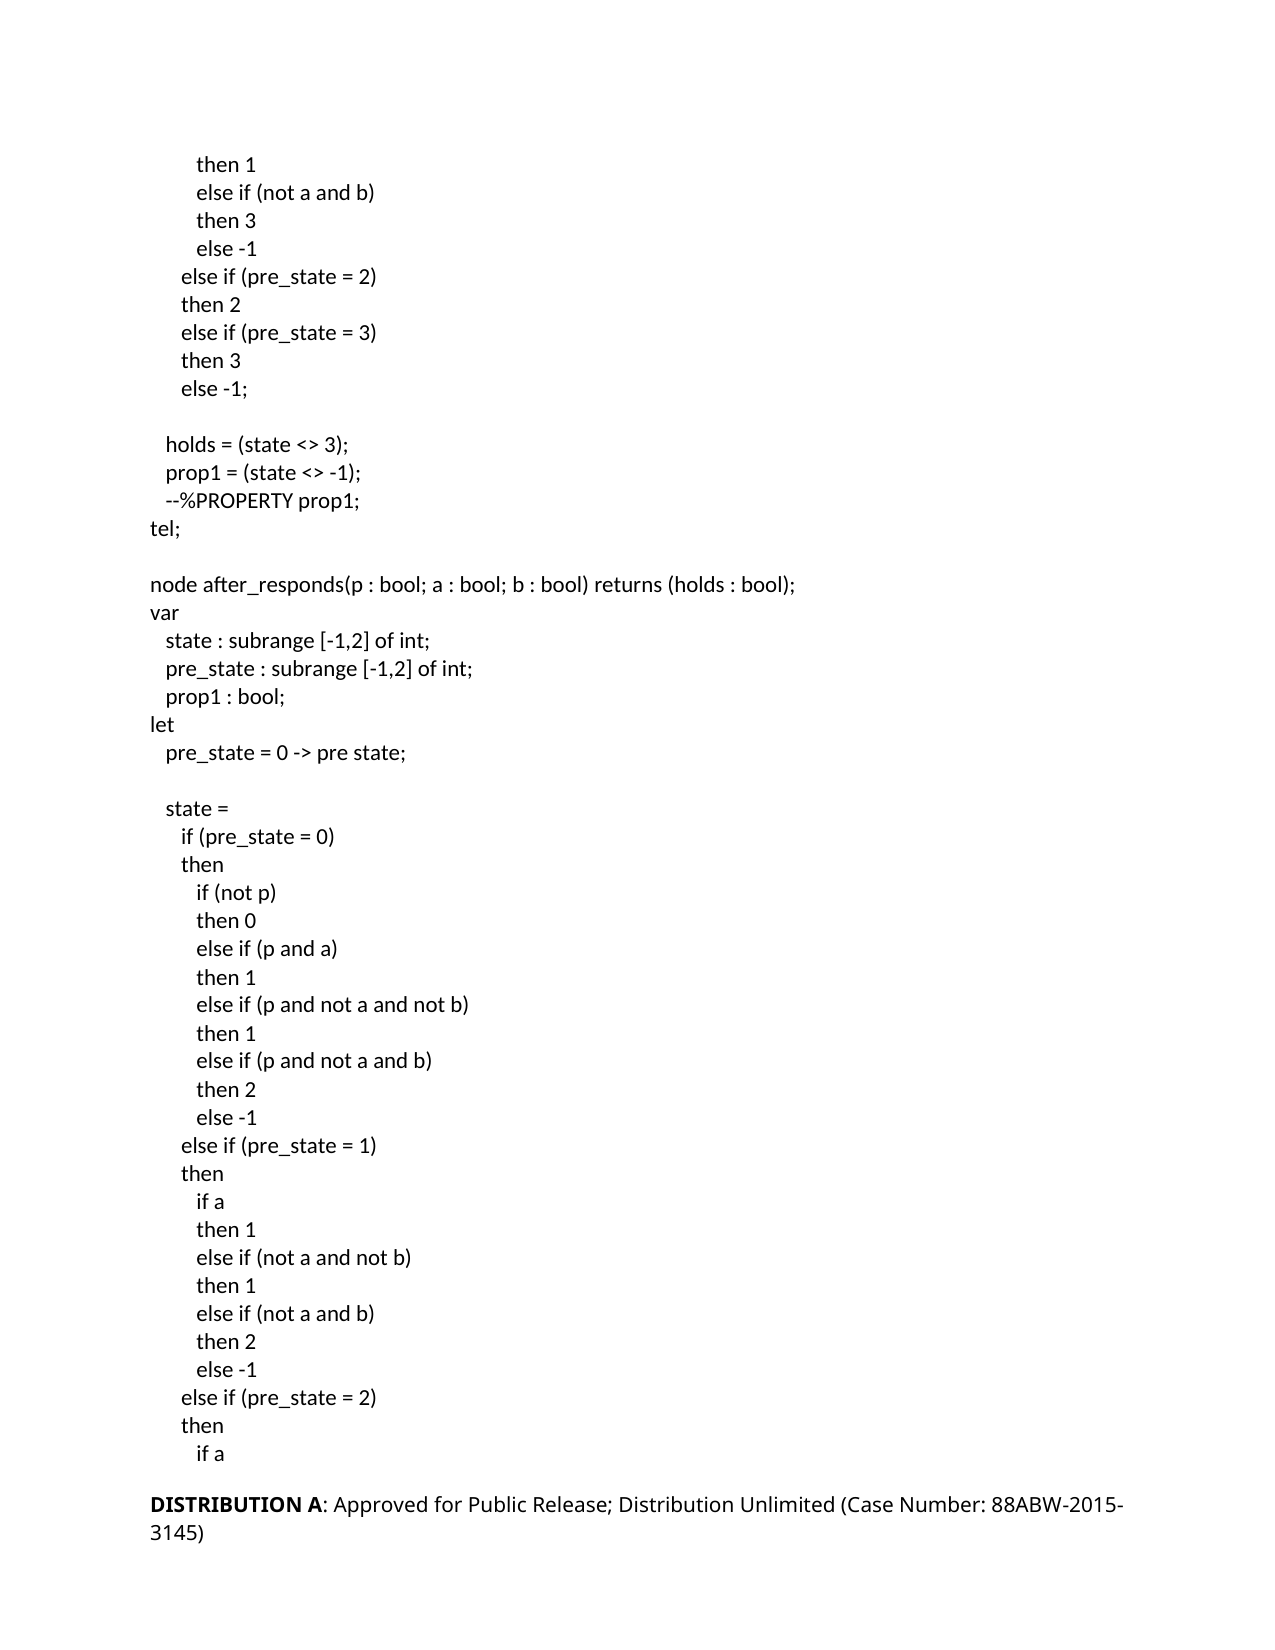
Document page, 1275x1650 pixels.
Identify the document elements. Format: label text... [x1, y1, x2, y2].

text then 3 [150, 346, 1125, 374]
text else -1 [150, 1103, 1125, 1131]
text if a [150, 1187, 1125, 1215]
text prop1 : bool; [150, 682, 1125, 710]
text then 1 [150, 1019, 1125, 1047]
text else -1 [150, 234, 1125, 262]
text pre_state : subrange [-1,2] of int; [150, 654, 1125, 682]
text then 1 [150, 1271, 1125, 1299]
text pre_state = 0 -> pre state; [150, 738, 1125, 766]
text then 1 [150, 150, 1125, 178]
text var [150, 598, 1125, 626]
text else if (pre_state = 3) [150, 318, 1125, 346]
text --%PROPERTY prop1; [150, 486, 1125, 514]
text state : subrange [-1,2] of int; [150, 626, 1125, 654]
text else if (not a and b) [150, 178, 1125, 206]
text then 3 [150, 206, 1125, 234]
text else if (p and not a and not b) [150, 991, 1125, 1019]
text node after_responds(p : bool; a : bool; b : bool) returns (holds : bool); [150, 570, 1125, 598]
text holds = (state <> 3); [150, 430, 1125, 458]
text if (pre_state = 0) [150, 822, 1125, 851]
text else if (p and a) [150, 934, 1125, 963]
text tel; [150, 514, 1125, 542]
text then [150, 851, 1125, 878]
text else if (p and not a and b) [150, 1047, 1125, 1075]
text else if (not a and not b) [150, 1243, 1125, 1271]
text prop1 = (state <> -1); [150, 458, 1125, 486]
text else if (pre_state = 2) [150, 1383, 1125, 1411]
text if a [150, 1439, 1125, 1467]
text then 1 [150, 1215, 1125, 1243]
text else if (not a and b) [150, 1299, 1125, 1327]
text if (not p) [150, 878, 1125, 907]
text else -1; [150, 374, 1125, 402]
text state = [150, 794, 1125, 822]
text then 2 [150, 290, 1125, 318]
text else if (pre_state = 2) [150, 262, 1125, 290]
text then [150, 1159, 1125, 1187]
text then 0 [150, 907, 1125, 934]
text then [150, 1411, 1125, 1439]
text else if (pre_state = 1) [150, 1131, 1125, 1159]
text else -1 [150, 1355, 1125, 1383]
text let [150, 710, 1125, 738]
text then 2 [150, 1327, 1125, 1355]
text then 1 [150, 963, 1125, 991]
text then 2 [150, 1075, 1125, 1103]
